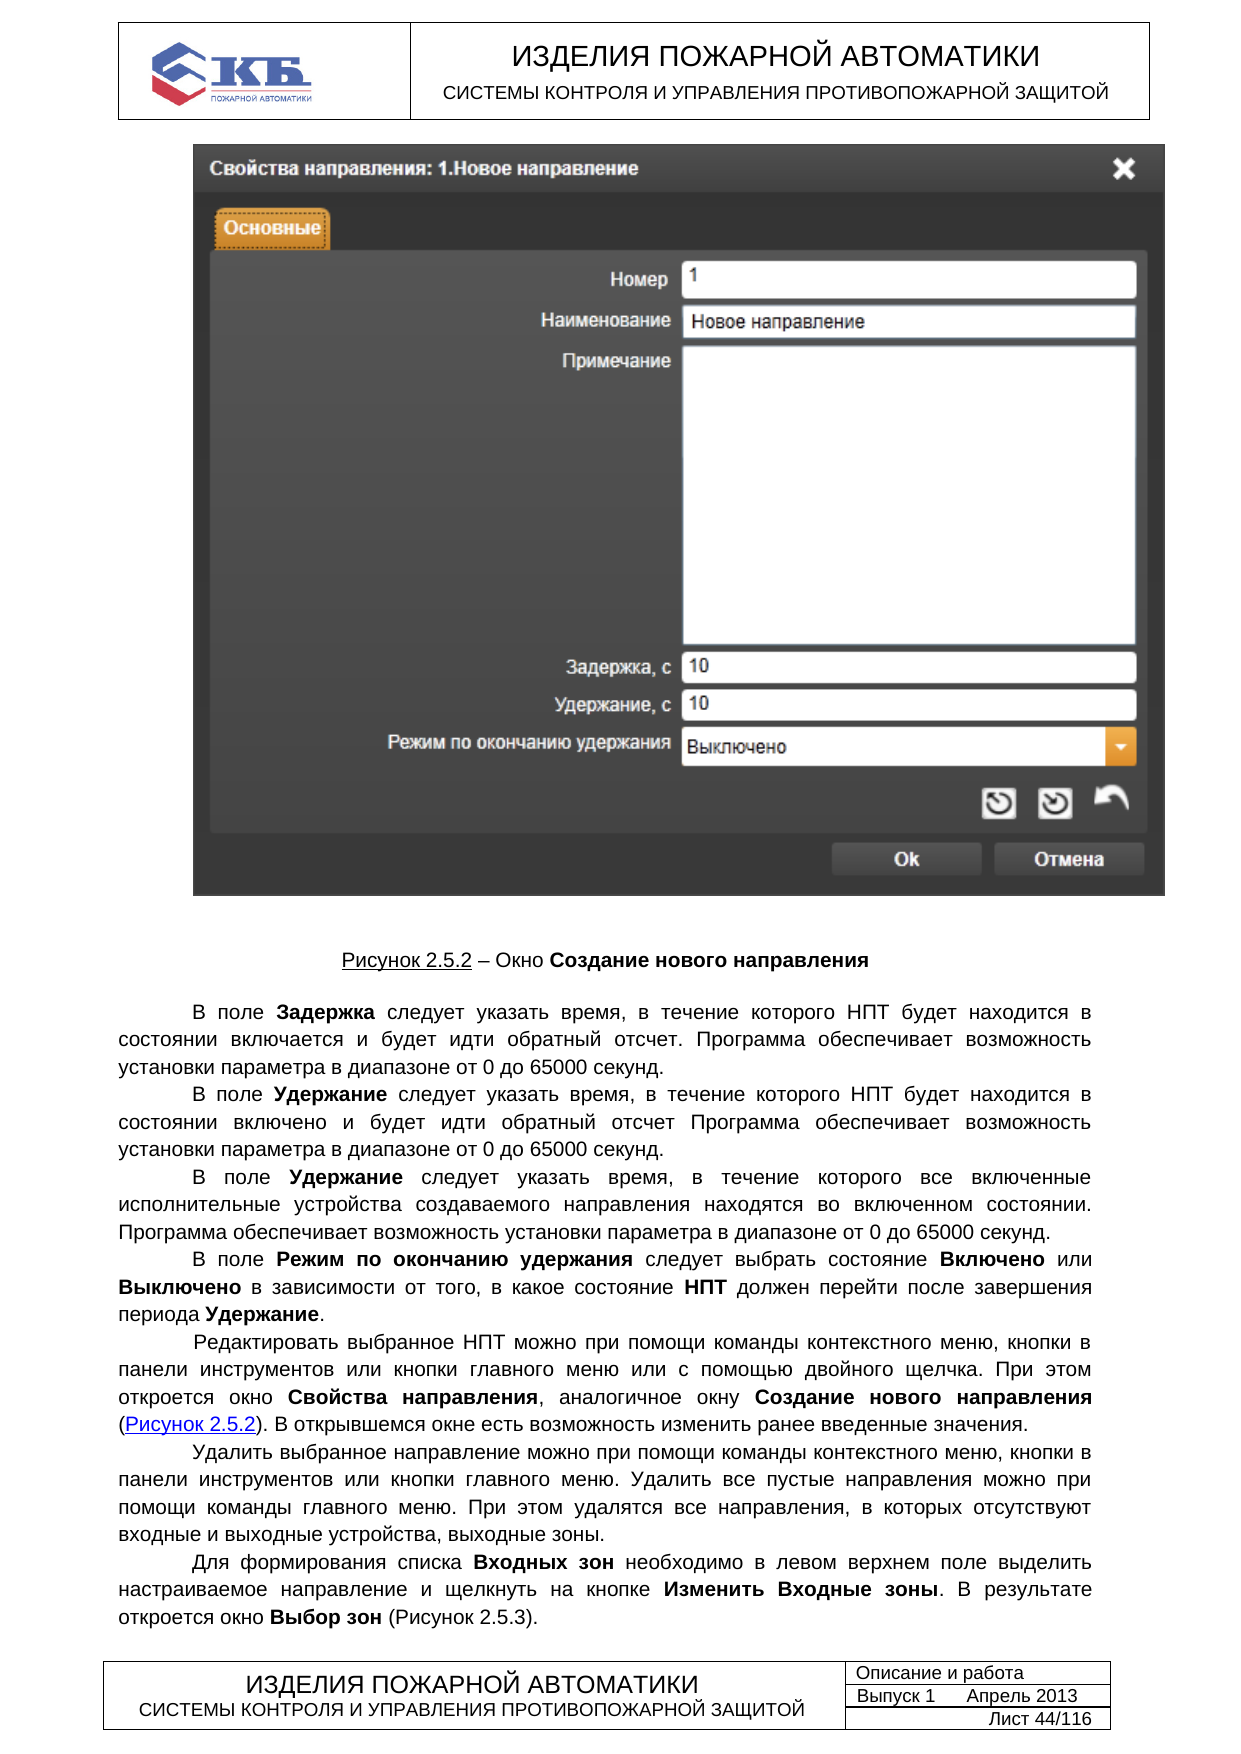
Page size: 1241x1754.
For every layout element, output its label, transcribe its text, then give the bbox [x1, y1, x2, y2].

list Для формирования списка Входных зон необходимо в левом верхнем поле выделить настраиваемое направление и щелкнуть на кнопке Изменить Входные зоны. В результате откроется окно Выбор зон (Рисунок 2.5.3). [118, 1550, 1092, 1629]
picture [193, 144, 1165, 896]
list В поле Удержание следует указать время, в течение которого все включенные исполнительные устройства создаваемого направления находятся во включенном состоянии. Программа обеспечивает возможность установки параметра в диапазоне от 0 до 65000 секунд. [118, 1165, 1092, 1244]
list В поле Режим по окончанию удержания следует выбрать состояние Включено или Выключено в зависимости от того, в какое состояние НПТ должен перейти после завершения периода Удержание. [118, 1247, 1092, 1326]
text Рисунок 2.5.2 – Окно Создание нового направления [118, 948, 1092, 972]
list В поле Задержка следует указать время, в течение которого НПТ будет находится в состоянии включается и будет идти обратный отсчет. Программа обеспечивает возможность установки параметра в диапазоне от 0 до 65000 секунд. [118, 1000, 1092, 1079]
list В поле Удержание следует указать время, в течение которого НПТ будет находится в состоянии включено и будет идти обратный отсчет Программа обеспечивает возможность установки параметра в диапазоне от 0 до 65000 секунд. [118, 1082, 1092, 1161]
picture [148, 34, 325, 115]
list Удалить выбранное направление можно при помощи команды контекстного меню, кнопки в панели инструментов или кнопки главного меню. Удалить все пустые направления можно при помощи команды главного меню. При этом удалятся все направления, в которых отсутствуют входные и выходные устройства, выходные зоны. [118, 1440, 1092, 1546]
list Редактировать выбранное НПТ можно при помощи команды контекстного меню, кнопки в панели инструментов или кнопки главного меню или с помощью двойного щелчка. При этом откроется окно Свойства направления, аналогичное окну Создание нового направления (Рисунок 2.5.2). В открывшемся окне есть возможность изменить ранее введенные значения. [118, 1330, 1092, 1436]
